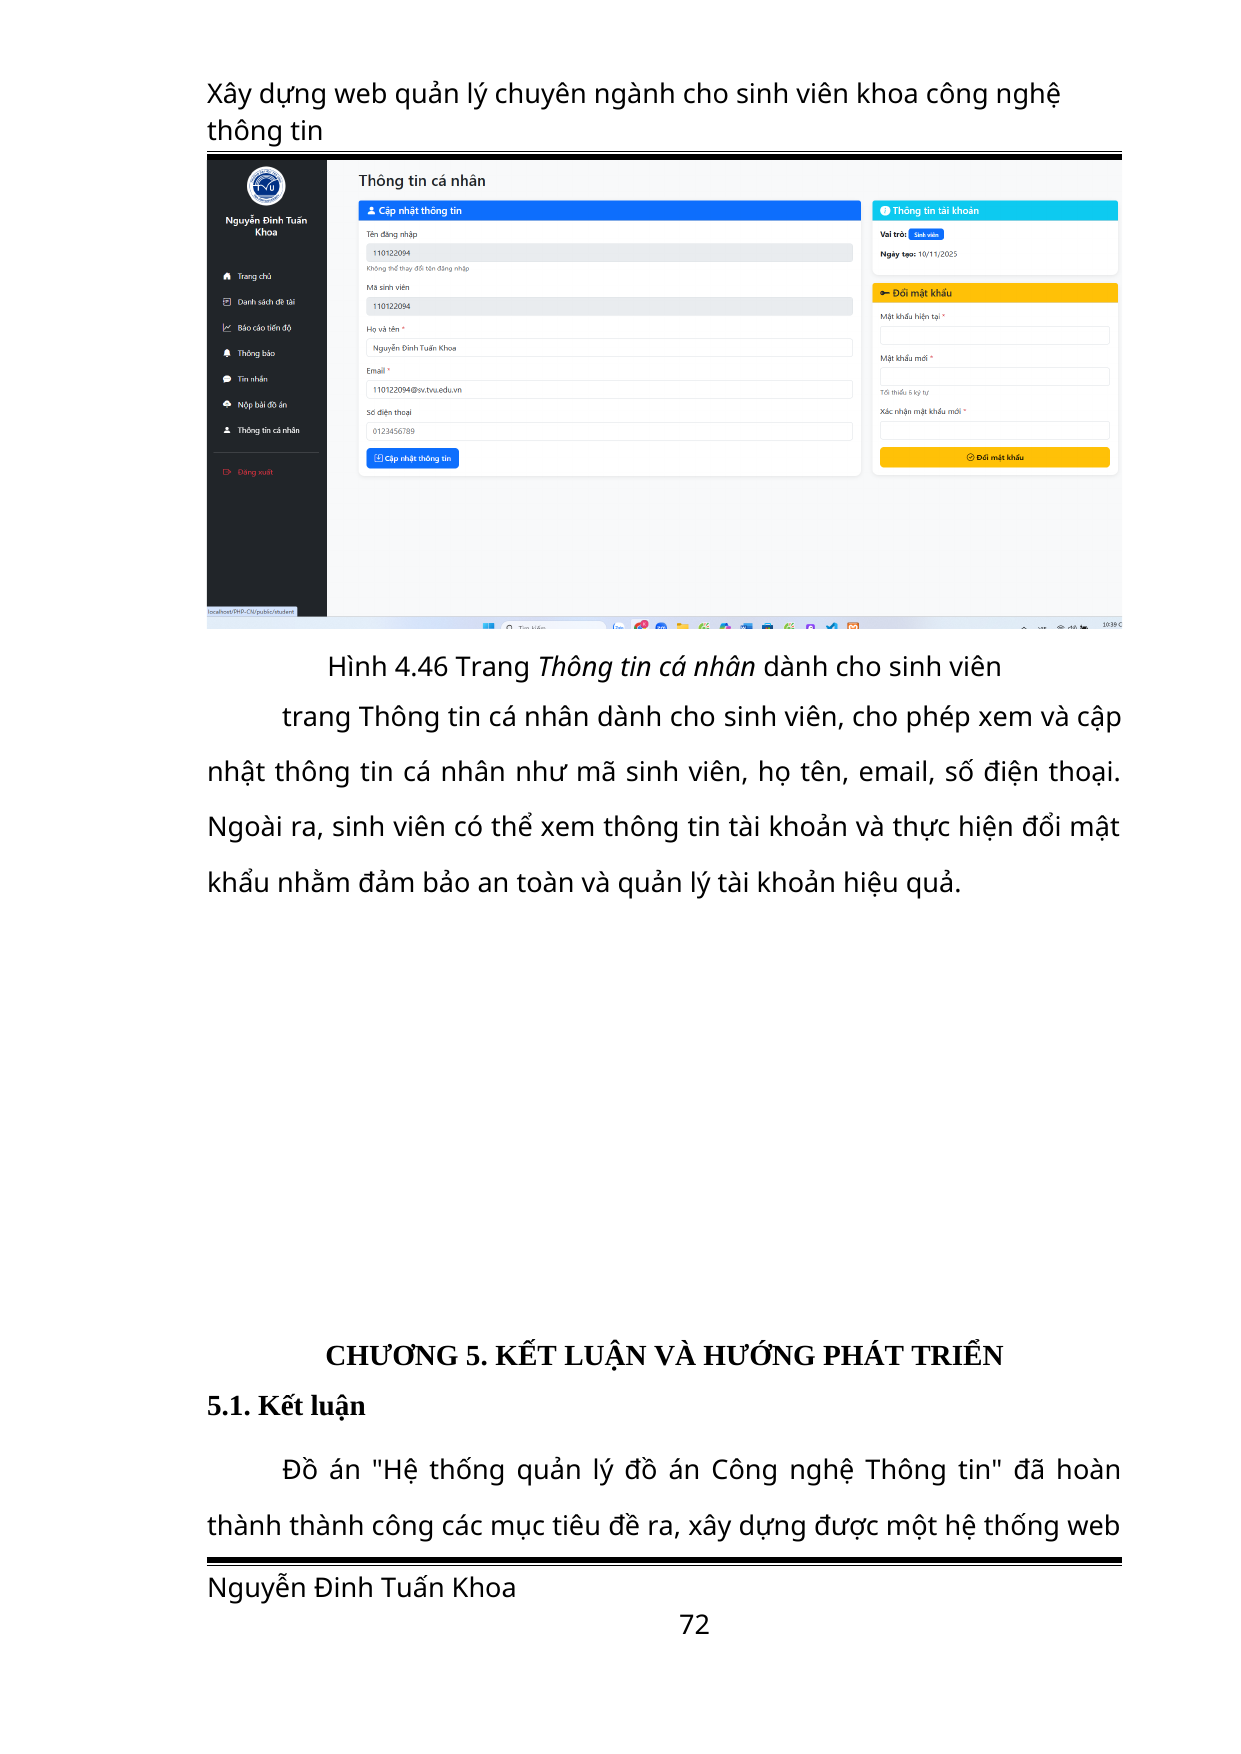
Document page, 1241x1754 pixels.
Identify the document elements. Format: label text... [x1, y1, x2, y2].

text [207, 1451, 1122, 1543]
text trang Thông tin cá nhân dành cho sinh viên, cho phép xem và cập nhật thông tin cá nhân như mã sinh viên, họ tên, email, số điện thoại. Ngoài ra, sinh viên có thể xem thông tin tài khoản và thực hiện đổi mật khẩu nhằm đảm bảo an toàn và quản lý tài khoản hiệu quả. [207, 697, 1122, 900]
picture [206, 160, 1123, 629]
subtitle Kết luận [207, 1388, 1122, 1422]
subtitle KẾT LUẬN VÀ HƯỚNG PHÁT TRIỂN [207, 1338, 1122, 1371]
